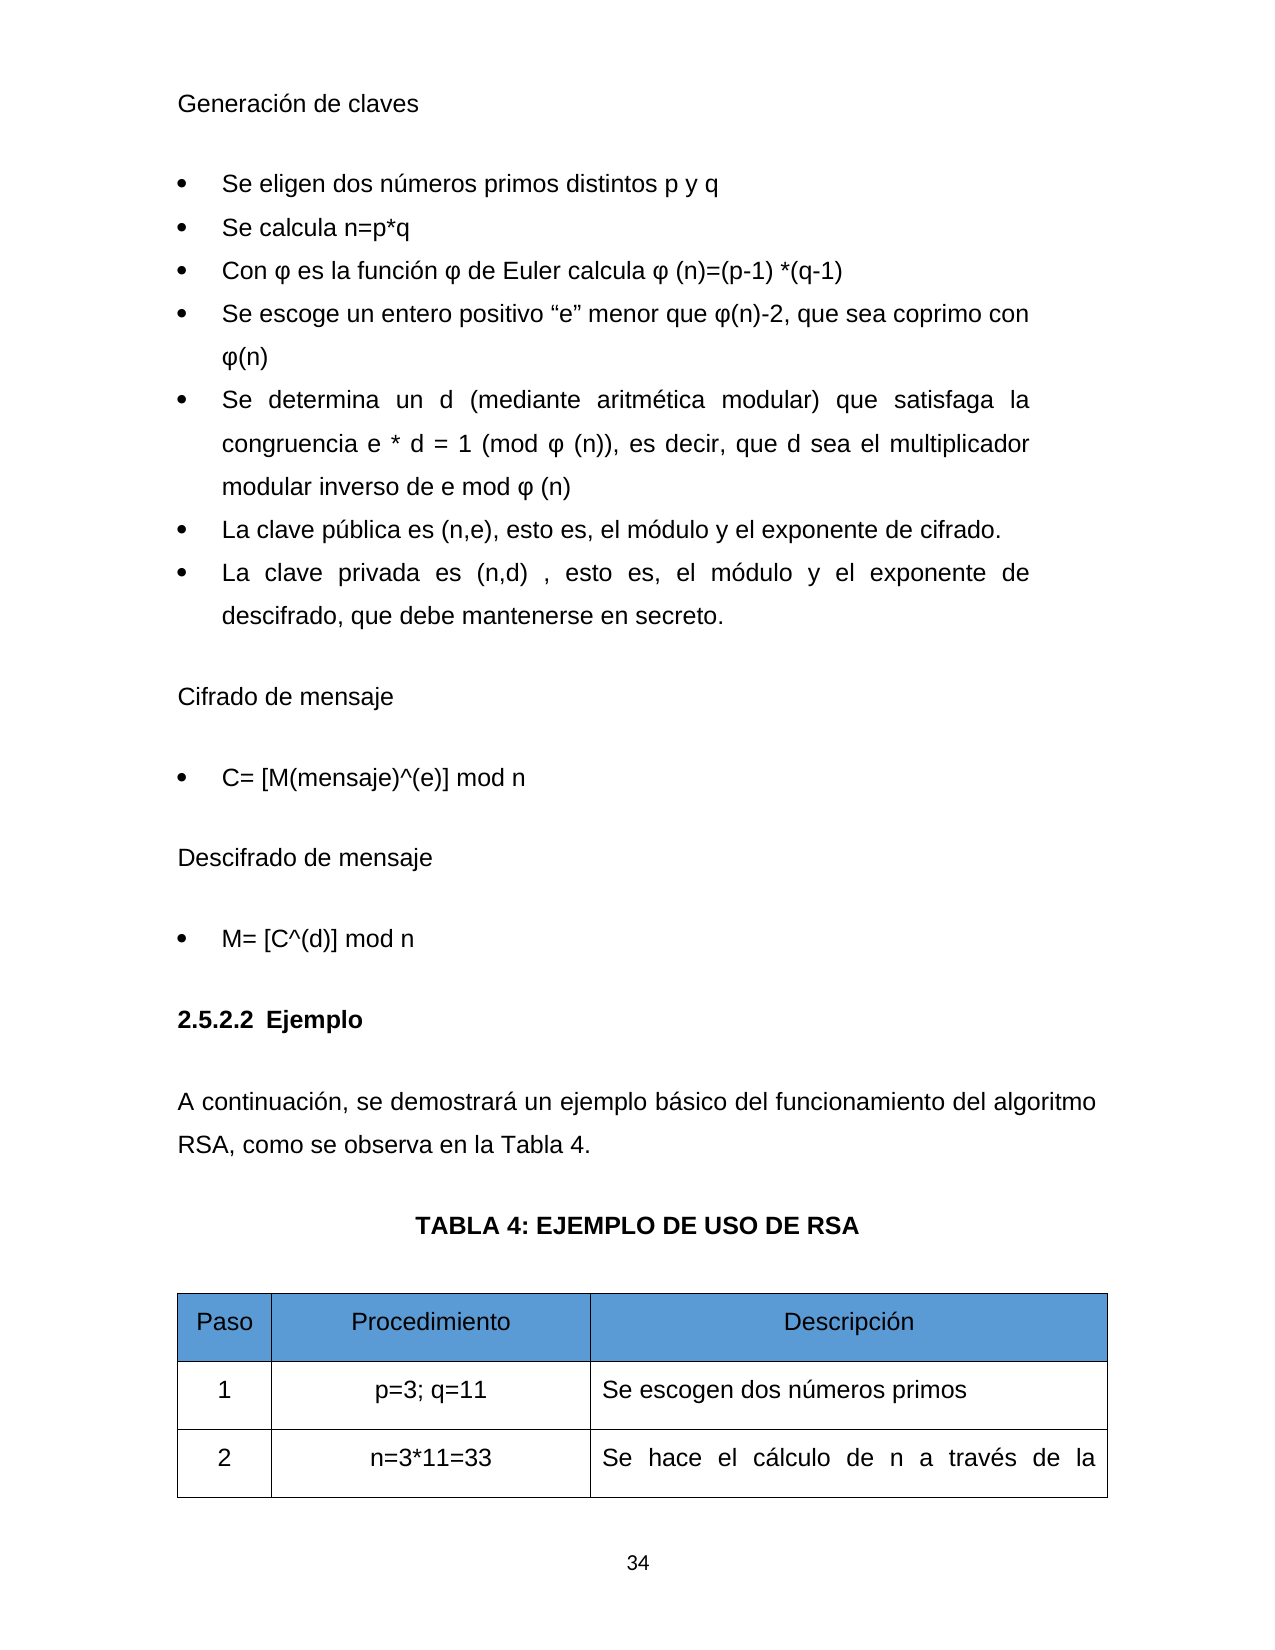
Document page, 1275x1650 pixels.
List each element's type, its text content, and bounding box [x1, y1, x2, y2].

table_header Procedimiento [272, 1294, 590, 1361]
text Cifrado de mensaje [177, 682, 1031, 711]
table_cell 2 [178, 1430, 271, 1497]
list Se determina un d (mediante aritmética modular) que satisfaga la congruencia e * d = 1 (mod φ (n)), es decir, que d sea el multiplicador modular inverso de e mod φ (n) [177, 385, 1031, 500]
table_cell 1 [178, 1362, 271, 1429]
list C= [M(mensaje)^(e)] mod n [177, 762, 1031, 791]
text A continuación, se demostrará un ejemplo básico del funcionamiento del algoritmo RSA, como se observa en la Tabla 4. [177, 1087, 1098, 1159]
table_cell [591, 1430, 1107, 1497]
text TABLA 4: EJEMPLO DE USO DE RSA [177, 1211, 1098, 1239]
list Con φ es la función φ de Euler calcula φ (n)=(p-1) *(q-1) [177, 256, 1031, 284]
list Se eligen dos números primos distintos p y q [177, 169, 1031, 198]
list La clave privada es (n,d) , esto es, el módulo y el exponente de descifrado, que debe mantenerse en secreto. [177, 558, 1031, 630]
table_cell n=3*11=33 [272, 1430, 590, 1497]
table_header Paso [178, 1294, 271, 1361]
text Descifrado de mensaje [177, 843, 1031, 872]
list Ejemplo [177, 1004, 1031, 1033]
list M= [C^(d)] mod n [177, 924, 1031, 953]
table_header Descripción [591, 1294, 1107, 1361]
list La clave pública es (n,e), esto es, el módulo y el exponente de cifrado. [177, 515, 1031, 544]
list Se calcula n=p*q [177, 212, 1031, 241]
text Generación de claves [177, 89, 1098, 117]
table_cell p=3; q=11 [272, 1362, 590, 1429]
table_cell Se escogen dos números primos [591, 1362, 1107, 1429]
list Se escoge un entero positivo “e” menor que φ(n)-2, que sea coprimo con φ(n) [177, 299, 1031, 371]
